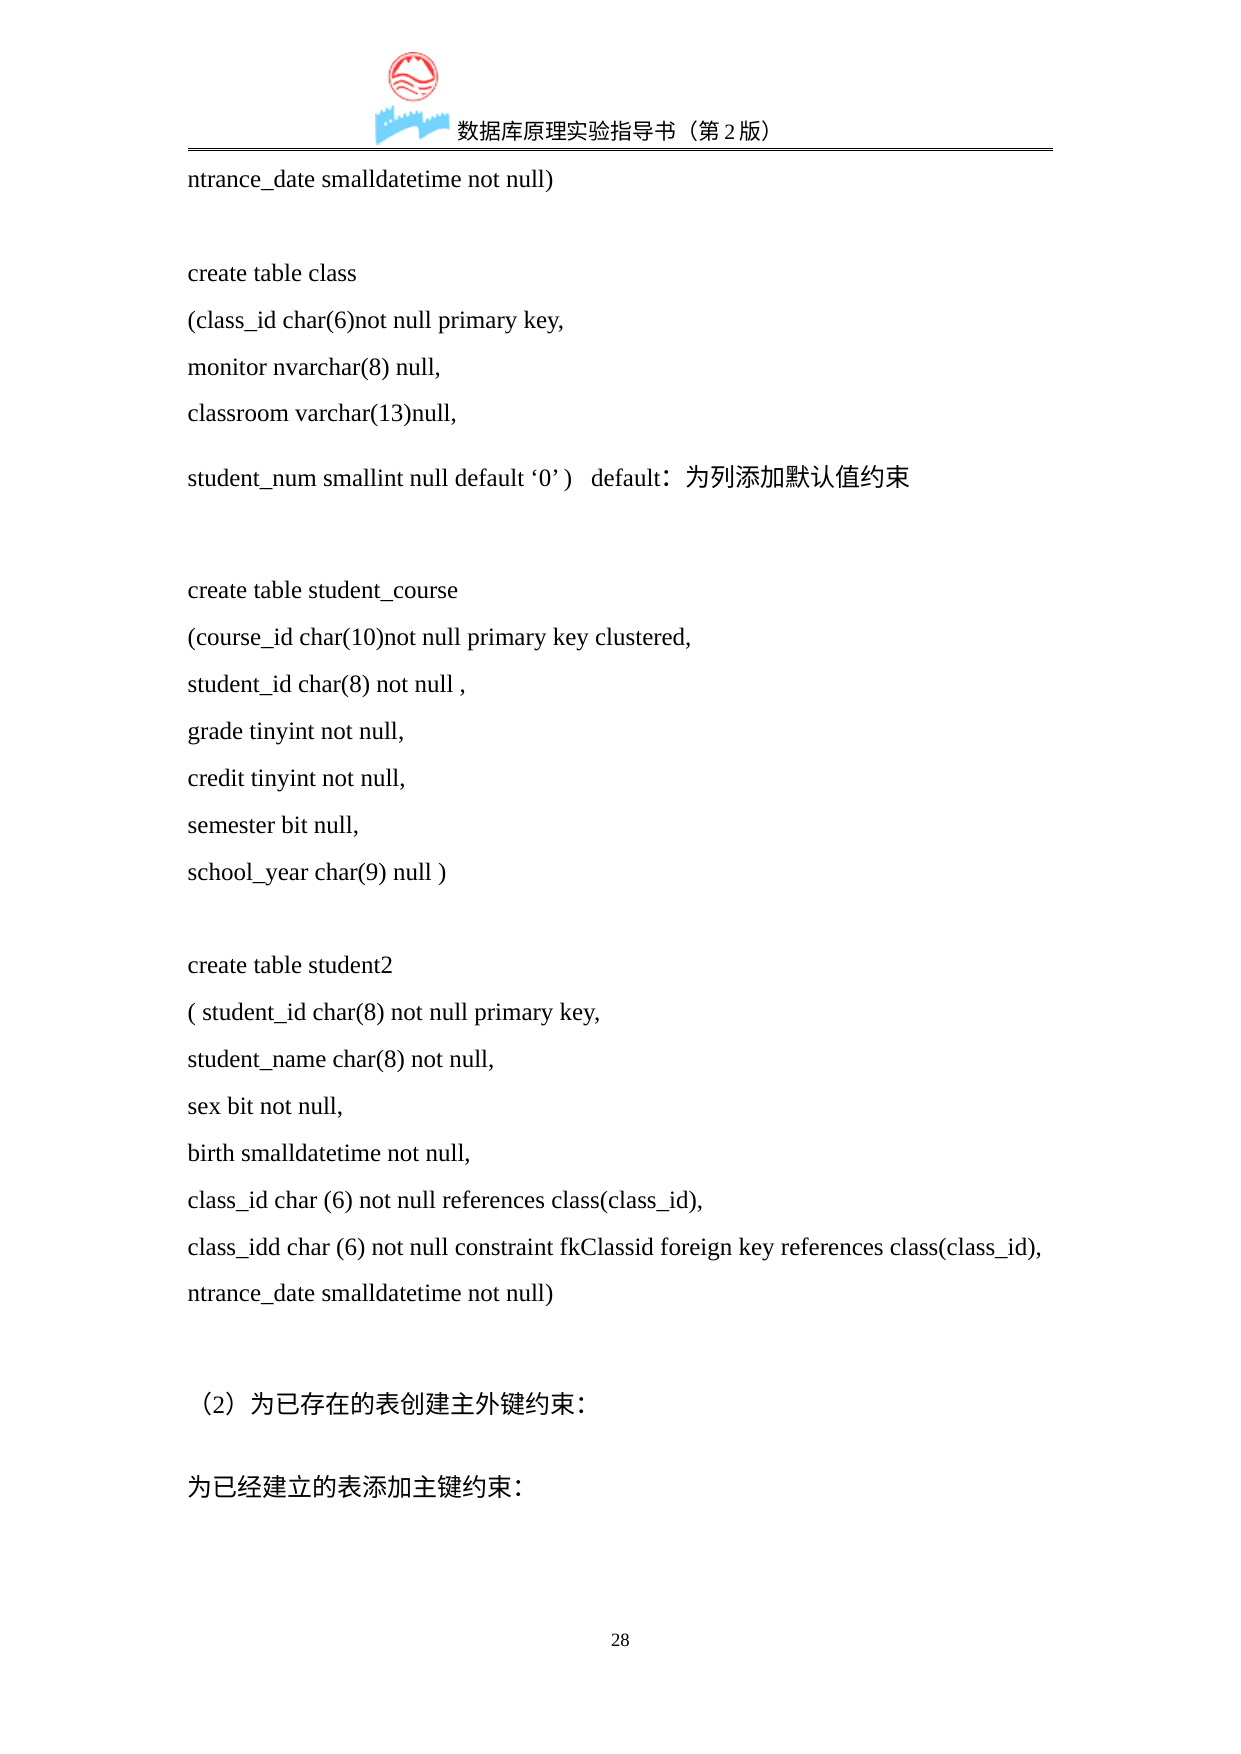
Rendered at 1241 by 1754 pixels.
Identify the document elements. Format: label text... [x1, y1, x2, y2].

text ntrance_date smalldatetime not null) [187, 162, 1053, 195]
text create table student_course [187, 573, 1053, 606]
text semester bit null, [187, 808, 1053, 840]
text (class_id char(6)not null primary key, [187, 303, 1053, 335]
text 为已经建立的表添加主键约束： [187, 1453, 1053, 1518]
text monitor nvarchar(8) null, [187, 350, 1053, 382]
text ntrance_date smalldatetime not null) [187, 1277, 1053, 1309]
picture [375, 52, 451, 145]
text class_id char (6) not null references class(class_id), [187, 1183, 1053, 1215]
text student_num smallint null default ‘0’ ) default：为列添加默认值约束 [187, 443, 1053, 508]
text sex bit not null, [187, 1089, 1053, 1122]
text school_year char(9) null ) [187, 855, 1053, 887]
text grade tinyint not null, [187, 714, 1053, 747]
text student_name char(8) not null, [187, 1042, 1053, 1075]
text create table class [187, 256, 1053, 288]
text class_idd char (6) not null constraint fkClassid foreign key references class(class_id), [187, 1230, 1053, 1262]
text credit tinyint not null, [187, 761, 1053, 793]
text classroom varchar(13)null, [187, 397, 1053, 429]
text birth smalldatetime not null, [187, 1136, 1053, 1168]
text (course_id char(10)not null primary key clustered, [187, 620, 1053, 653]
text （2）为已存在的表创建主外键约束： [187, 1370, 1053, 1435]
text student_id char(8) not null , [187, 667, 1053, 700]
text create table student2 [187, 948, 1053, 981]
text ( student_id char(8) not null primary key, [187, 995, 1053, 1028]
